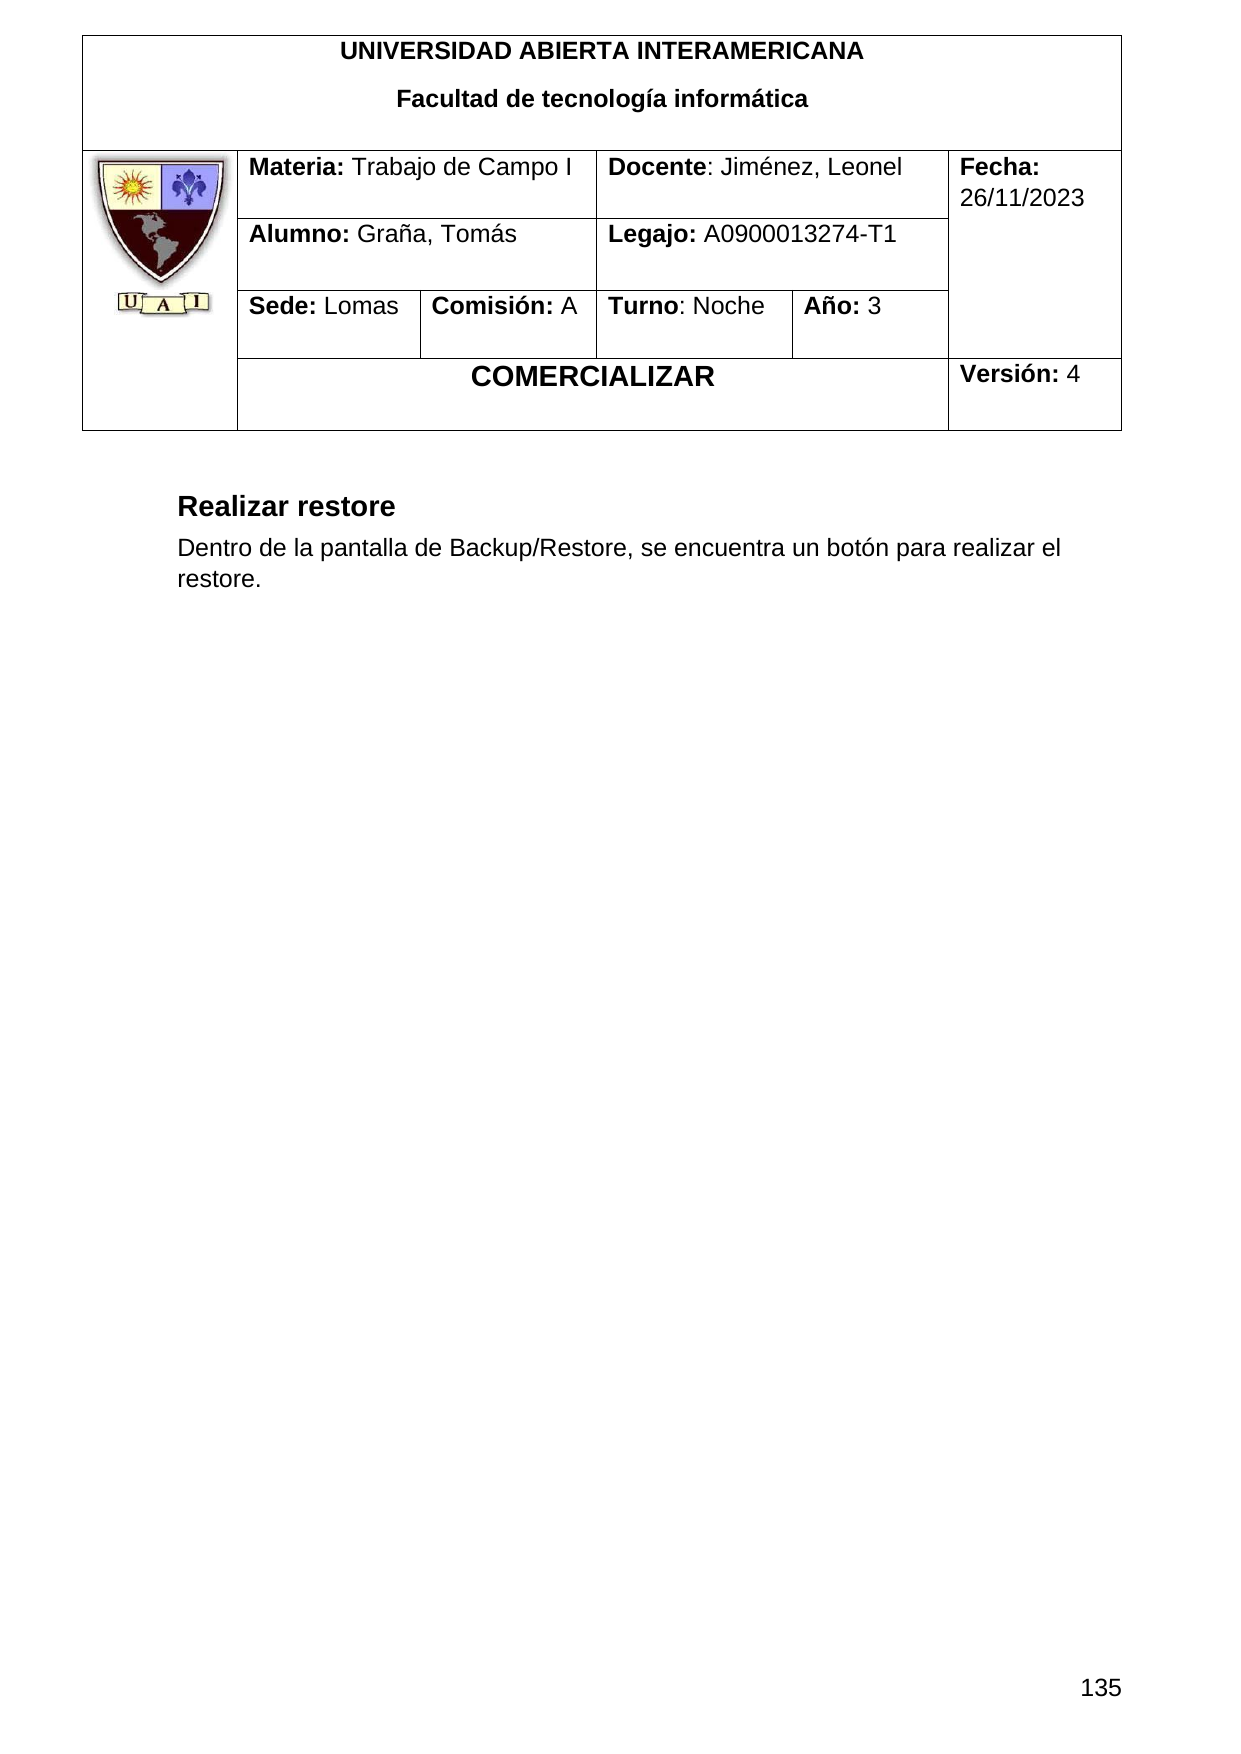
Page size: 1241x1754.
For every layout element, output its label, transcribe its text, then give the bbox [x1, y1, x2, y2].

picture [87, 151, 234, 320]
text Dentro de la pantalla de Backup/Restore, se encuentra un botón para realizar el restore. [177, 533, 1122, 593]
subtitle Realizar restore [177, 489, 1122, 522]
